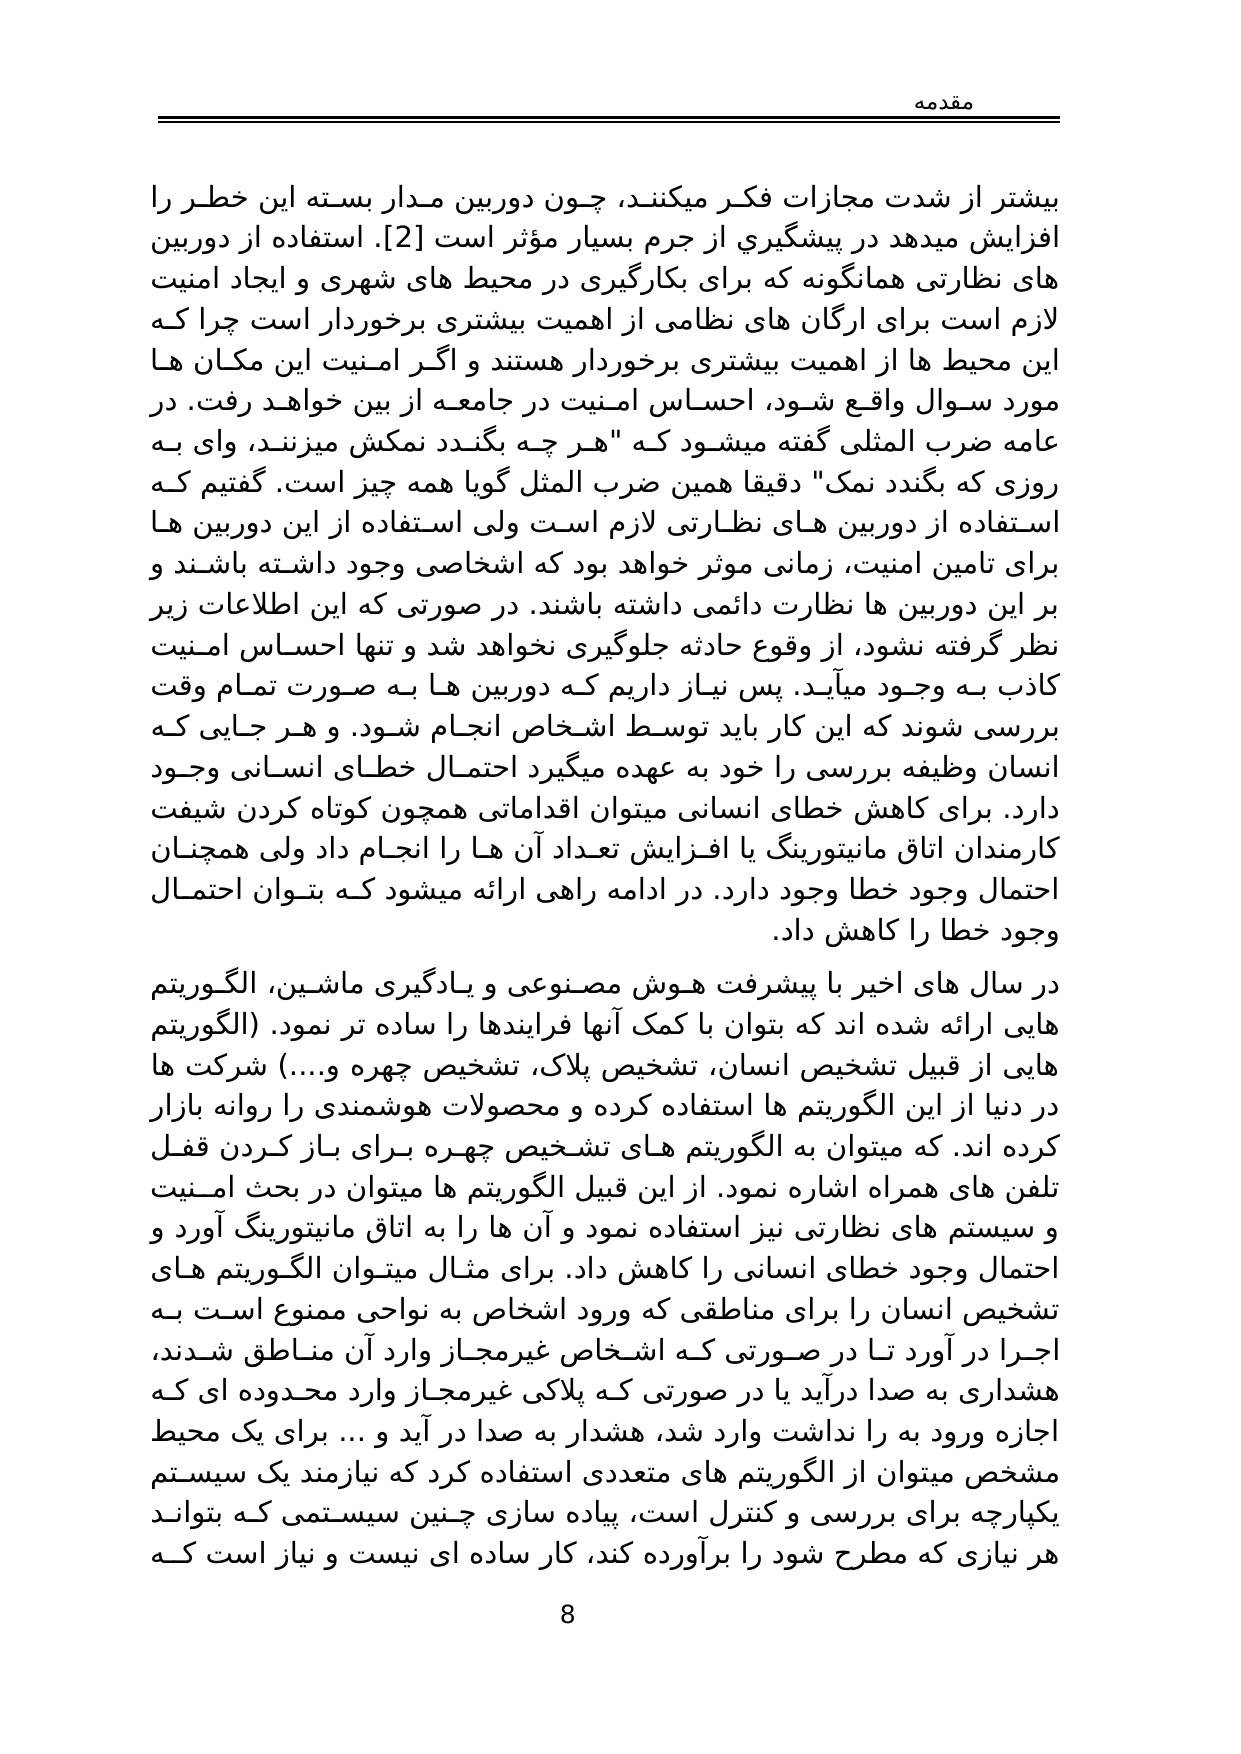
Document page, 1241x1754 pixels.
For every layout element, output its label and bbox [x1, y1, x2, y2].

text [150, 180, 1060, 947]
text [150, 966, 1060, 1571]
